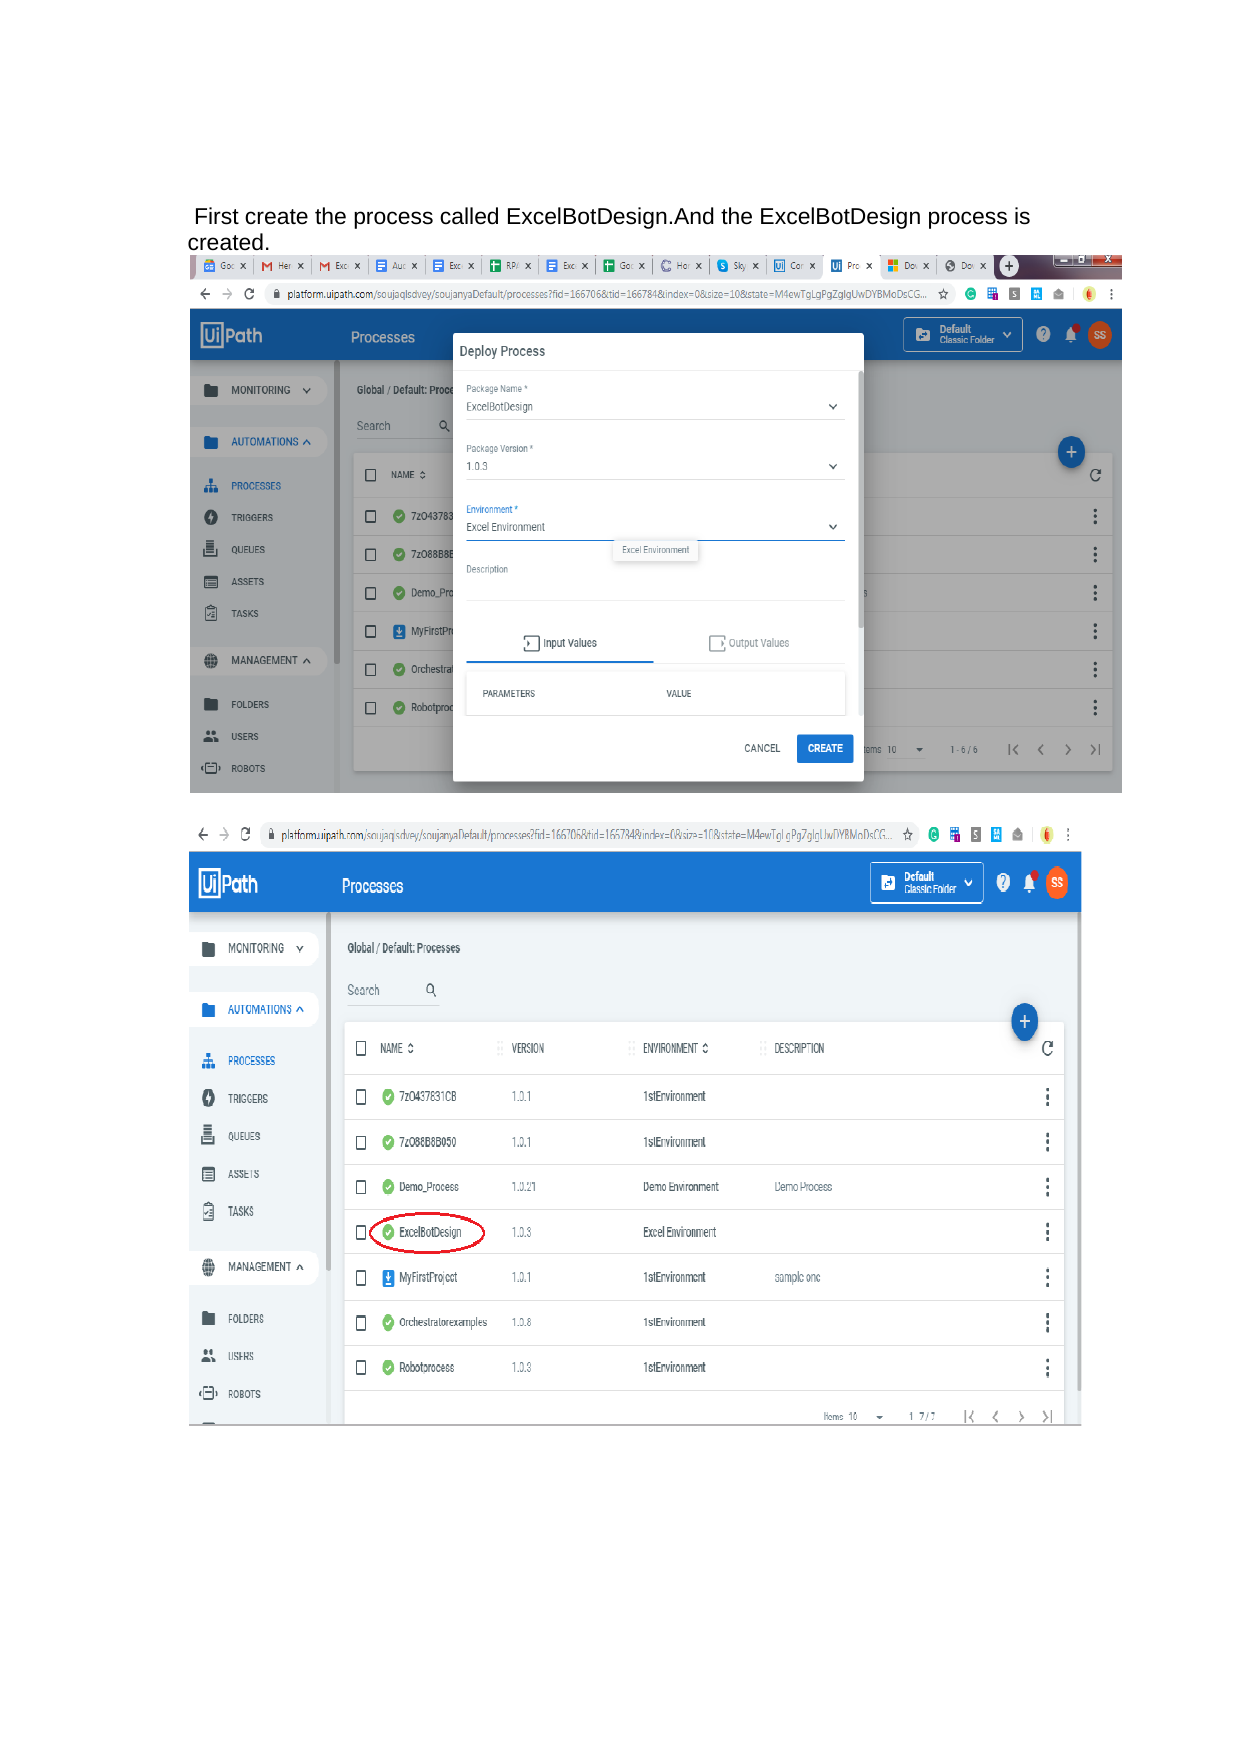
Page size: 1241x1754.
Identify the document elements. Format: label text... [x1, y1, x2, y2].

picture [187, 819, 1082, 1426]
text First create the process called ExcelBotDesign.And the ExcelBotDesign process is created. [187, 203, 1053, 255]
picture [190, 255, 1122, 793]
